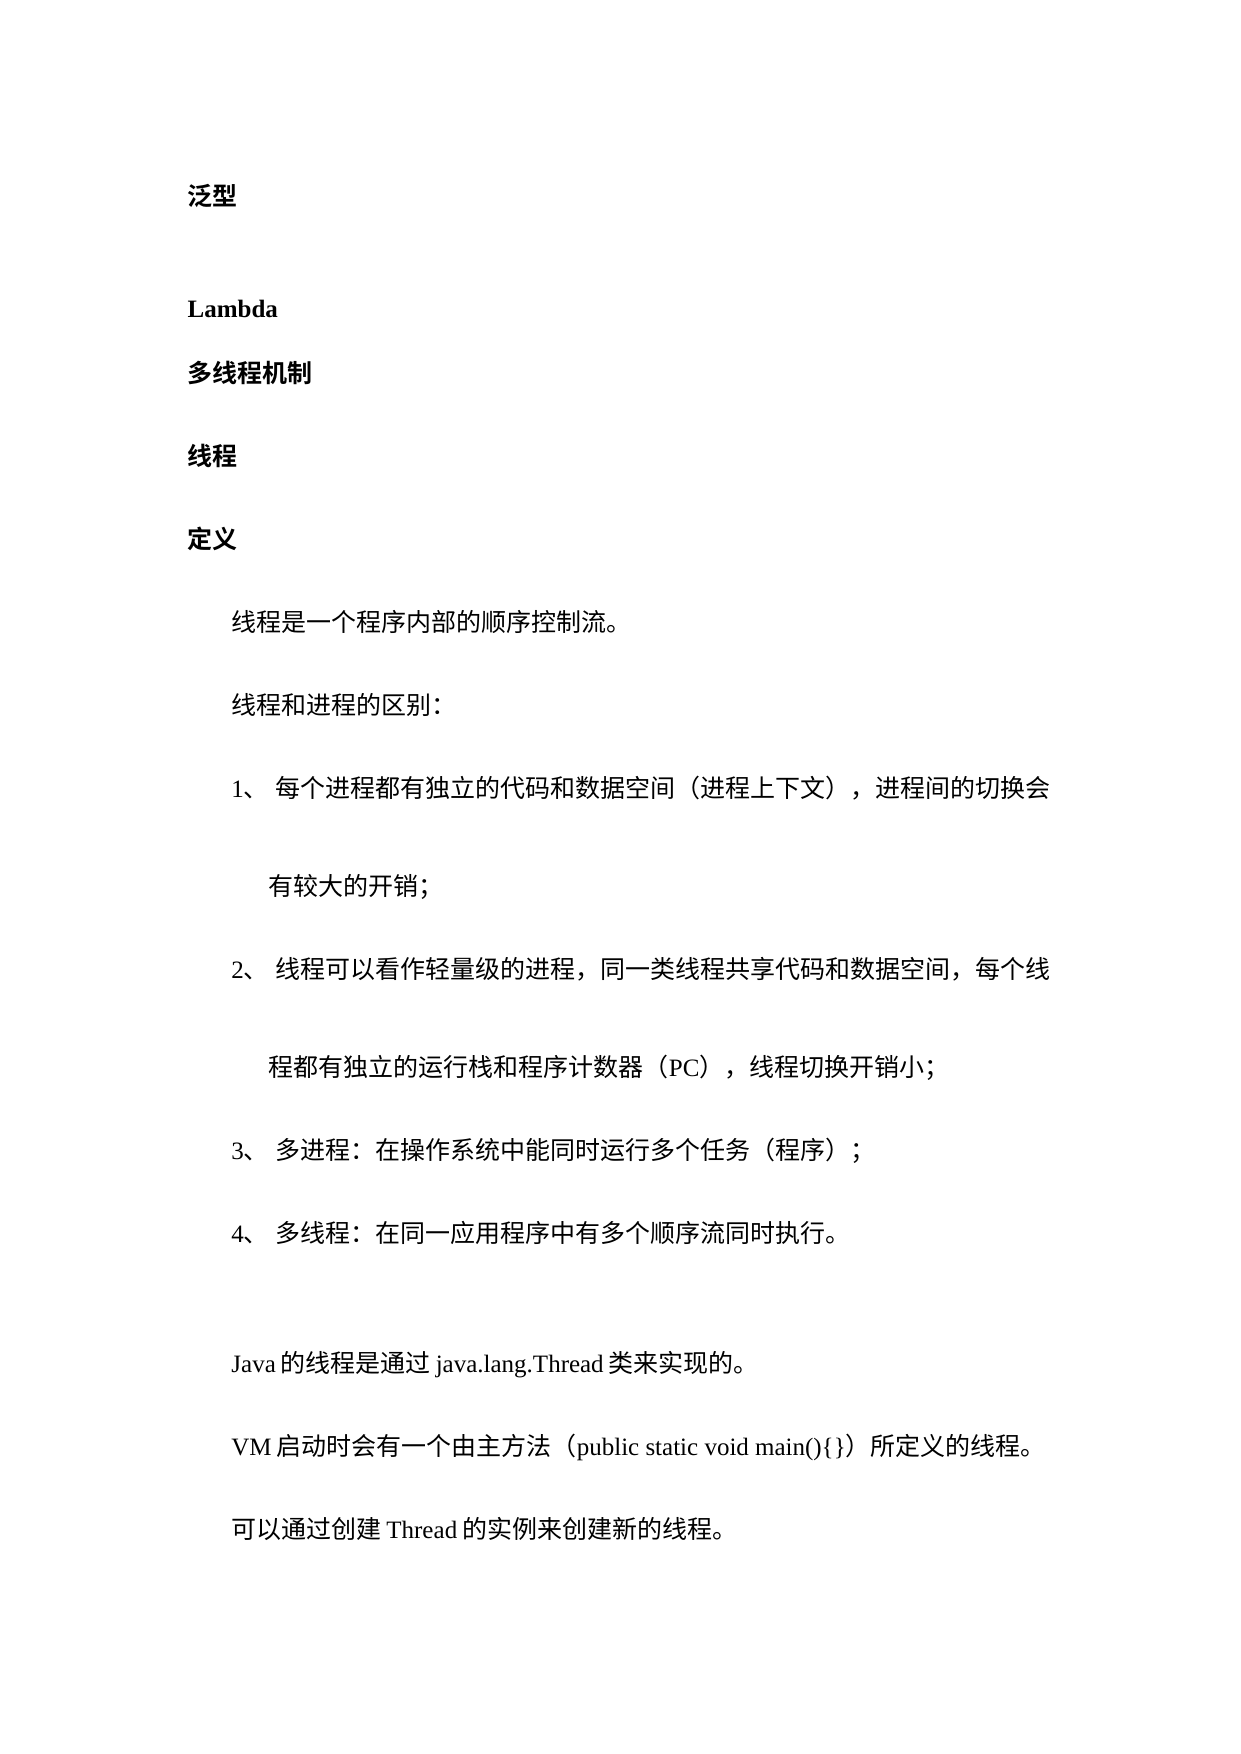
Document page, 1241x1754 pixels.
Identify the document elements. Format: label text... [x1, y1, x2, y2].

text 线程是一个程序内部的顺序控制流。 [187, 588, 1053, 653]
text Java的线程是通过java.lang.Thread类来实现的。 [187, 1329, 1053, 1394]
list 多进程：在操作系统中能同时运行多个任务（程序）； [231, 1116, 1053, 1181]
list 线程可以看作轻量级的进程，同一类线程共享代码和数据空间，每个线程都有独立的运行栈和程序计数器（PC），线程切换开销小； [231, 935, 1053, 1098]
subtitle 多线程机制 [187, 339, 1053, 404]
list 多线程：在同一应用程序中有多个顺序流同时执行。 [231, 1199, 1053, 1264]
subtitle Lambda [187, 292, 1053, 324]
text VM启动时会有一个由主方法（public static void main(){}）所定义的线程。 [187, 1412, 1053, 1477]
subtitle 定义 [187, 505, 1053, 570]
subtitle 线程 [187, 422, 1053, 487]
subtitle 泛型 [187, 162, 1053, 227]
list 每个进程都有独立的代码和数据空间（进程上下文），进程间的切换会有较大的开销； [231, 754, 1053, 917]
text 可以通过创建Thread的实例来创建新的线程。 [187, 1495, 1053, 1560]
text 线程和进程的区别： [187, 671, 1053, 736]
